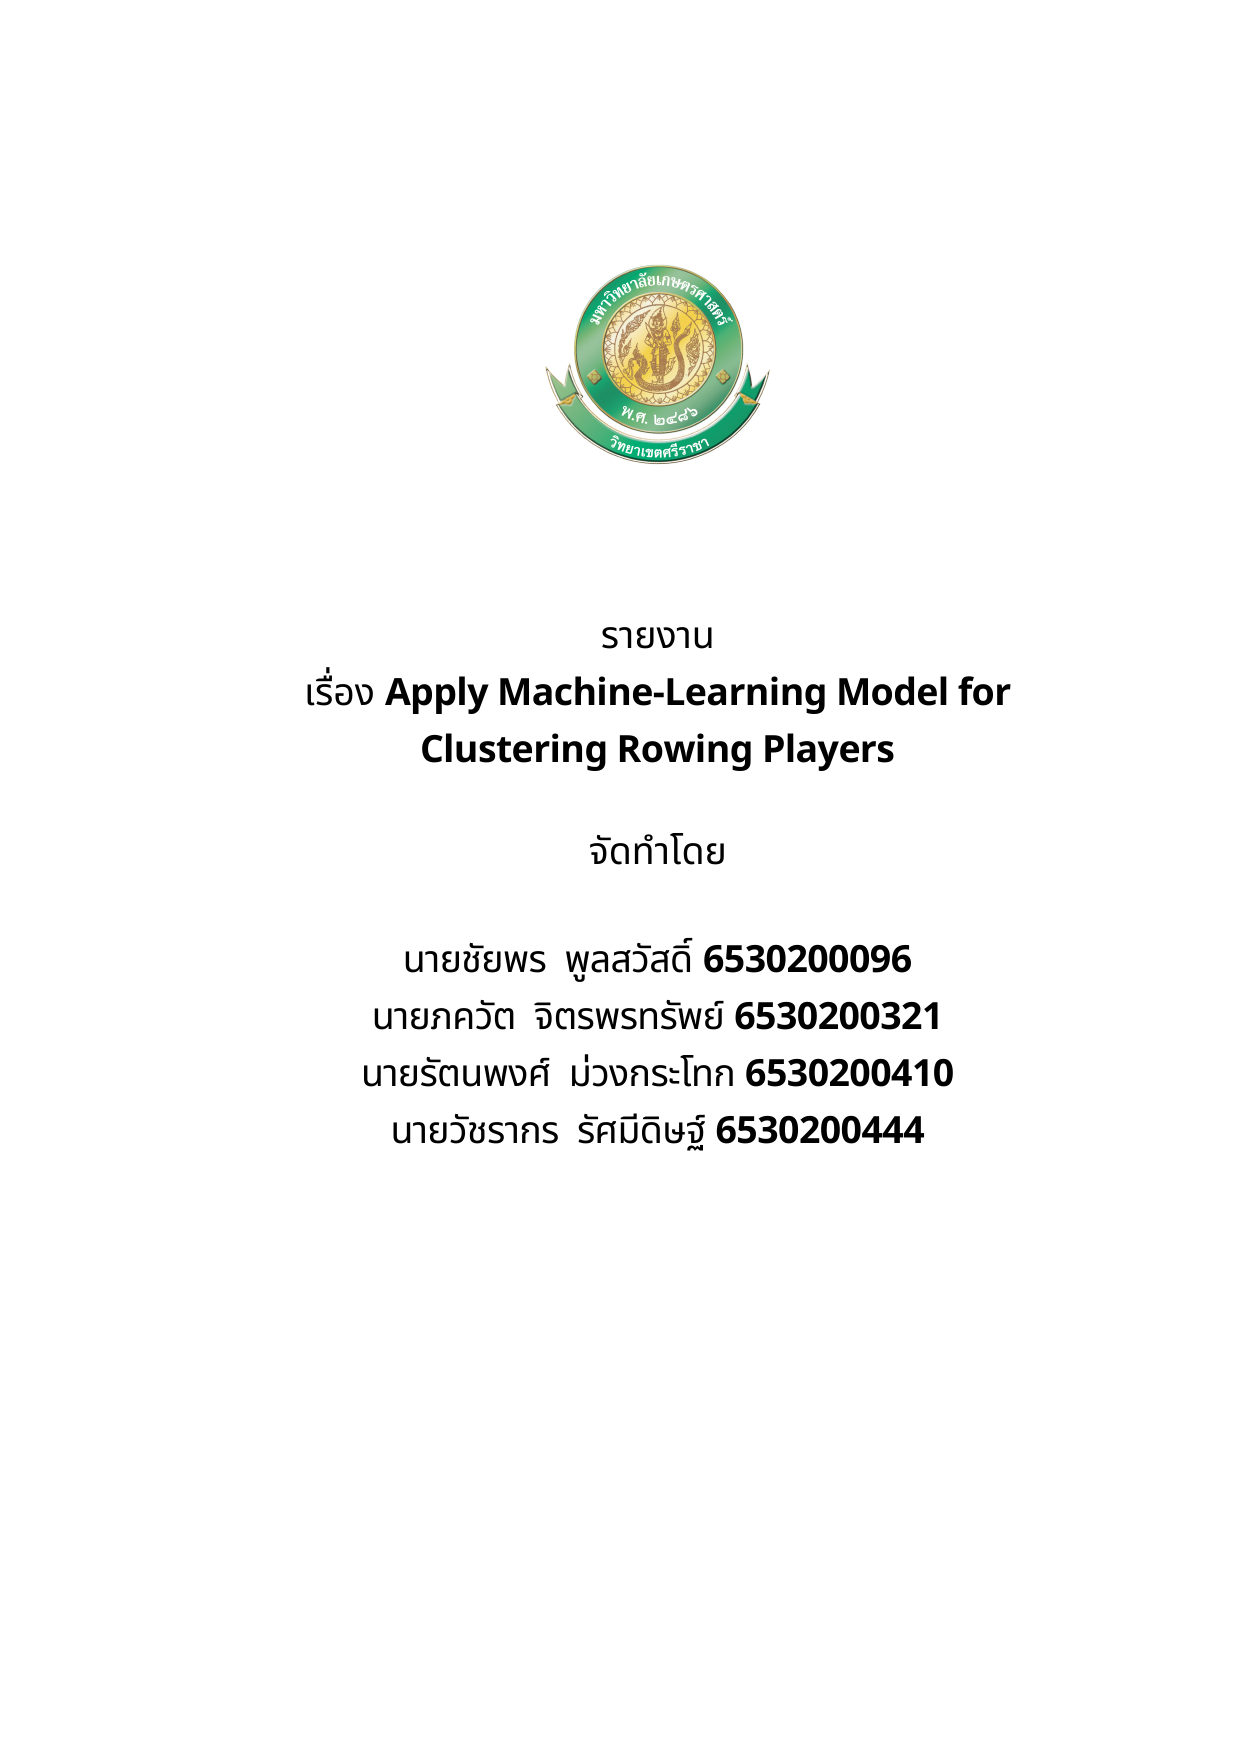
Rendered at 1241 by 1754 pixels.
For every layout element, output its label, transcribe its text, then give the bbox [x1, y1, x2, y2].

title นายวัชรากร รัศมีดิษฐ์ 6530200444 [225, 1103, 1090, 1160]
text จัดทำโดย [225, 824, 1090, 881]
title เรื่อง Apply Machine-Learning Model for Clustering Rowing Players [225, 665, 1090, 773]
title นายรัตนพงศ์ ม่วงกระโทก 6530200410 [225, 1046, 1090, 1103]
title นายชัยพร พูลสวัสดิ์ 6530200096 [225, 932, 1090, 989]
text รายงาน [225, 608, 1090, 665]
picture [545, 255, 770, 467]
title นายภควัต จิตรพรทรัพย์ 6530200321 [225, 989, 1090, 1046]
